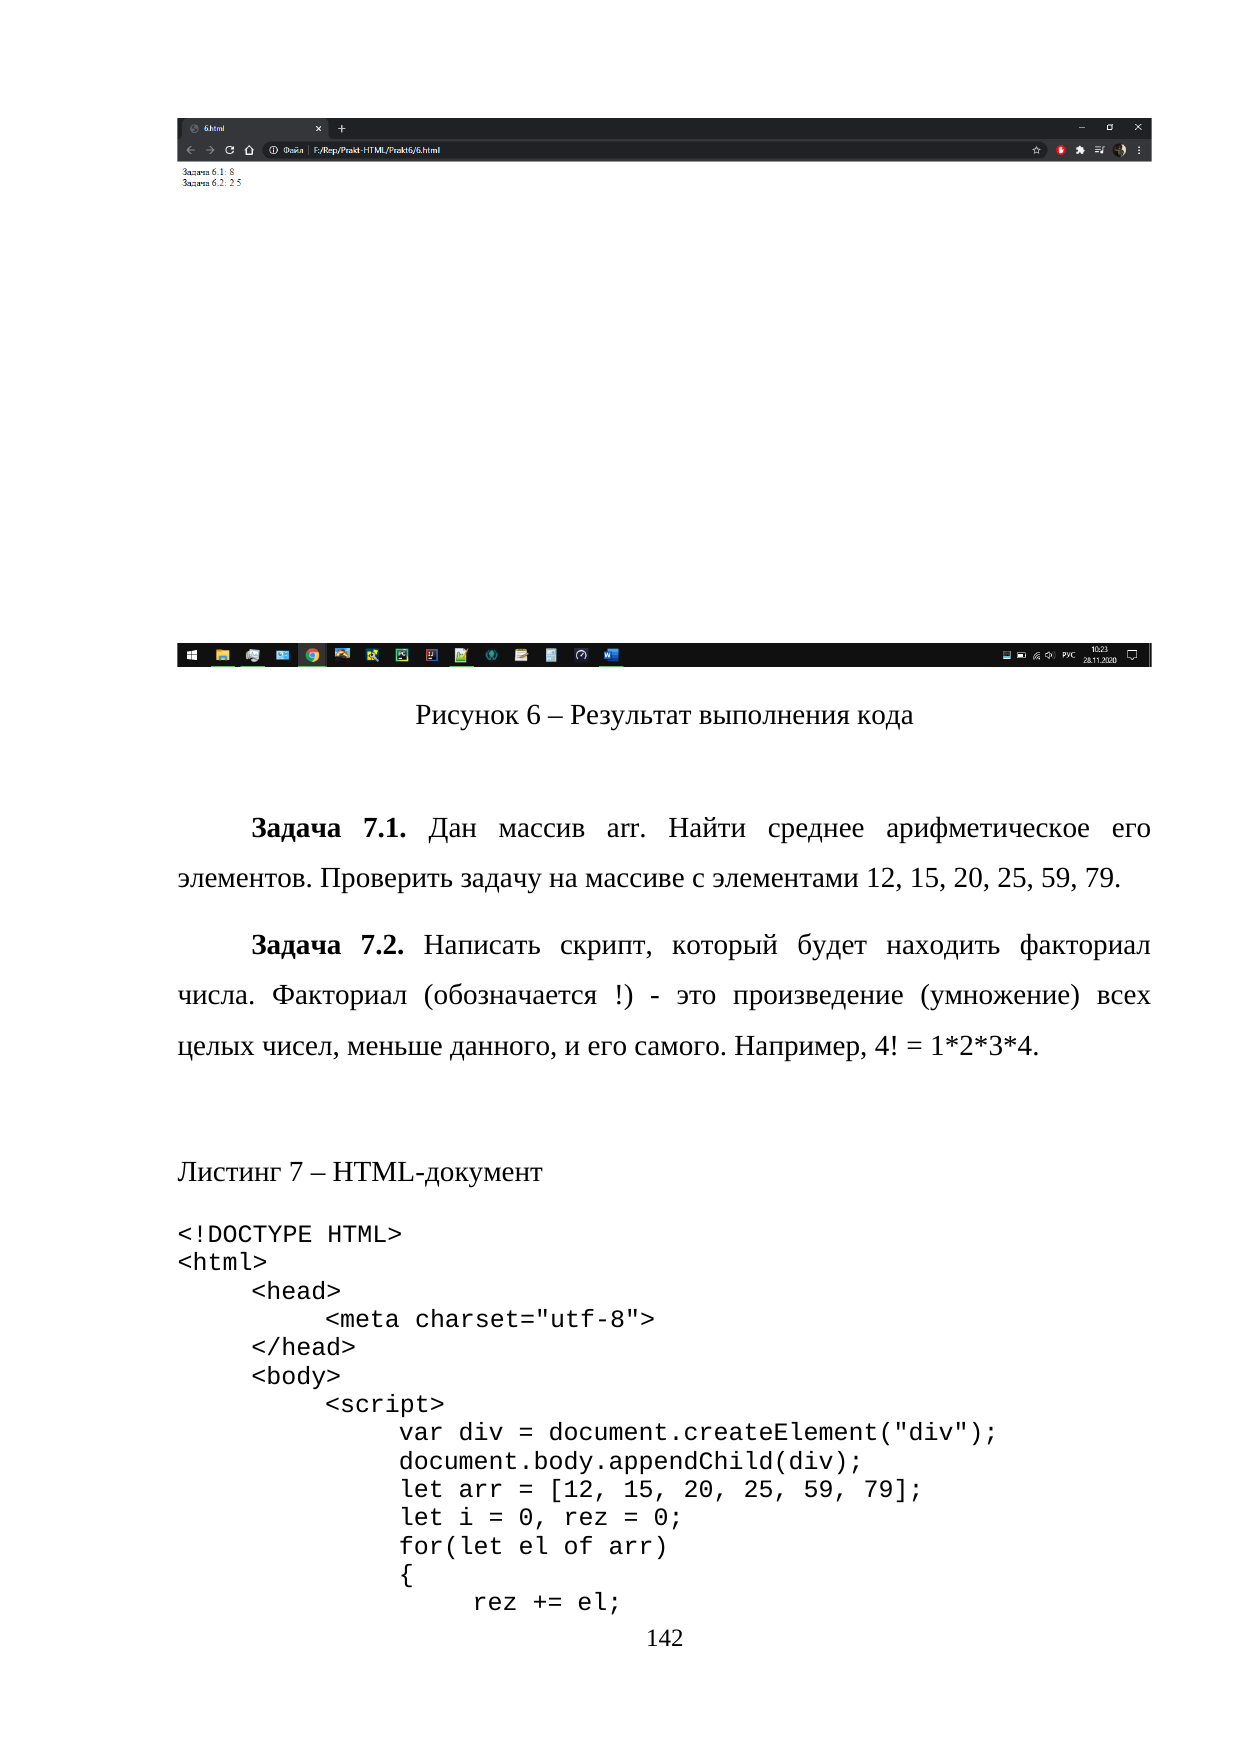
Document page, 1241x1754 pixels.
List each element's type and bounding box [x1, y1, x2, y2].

picture [177, 118, 1152, 667]
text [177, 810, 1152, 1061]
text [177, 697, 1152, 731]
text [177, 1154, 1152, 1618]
